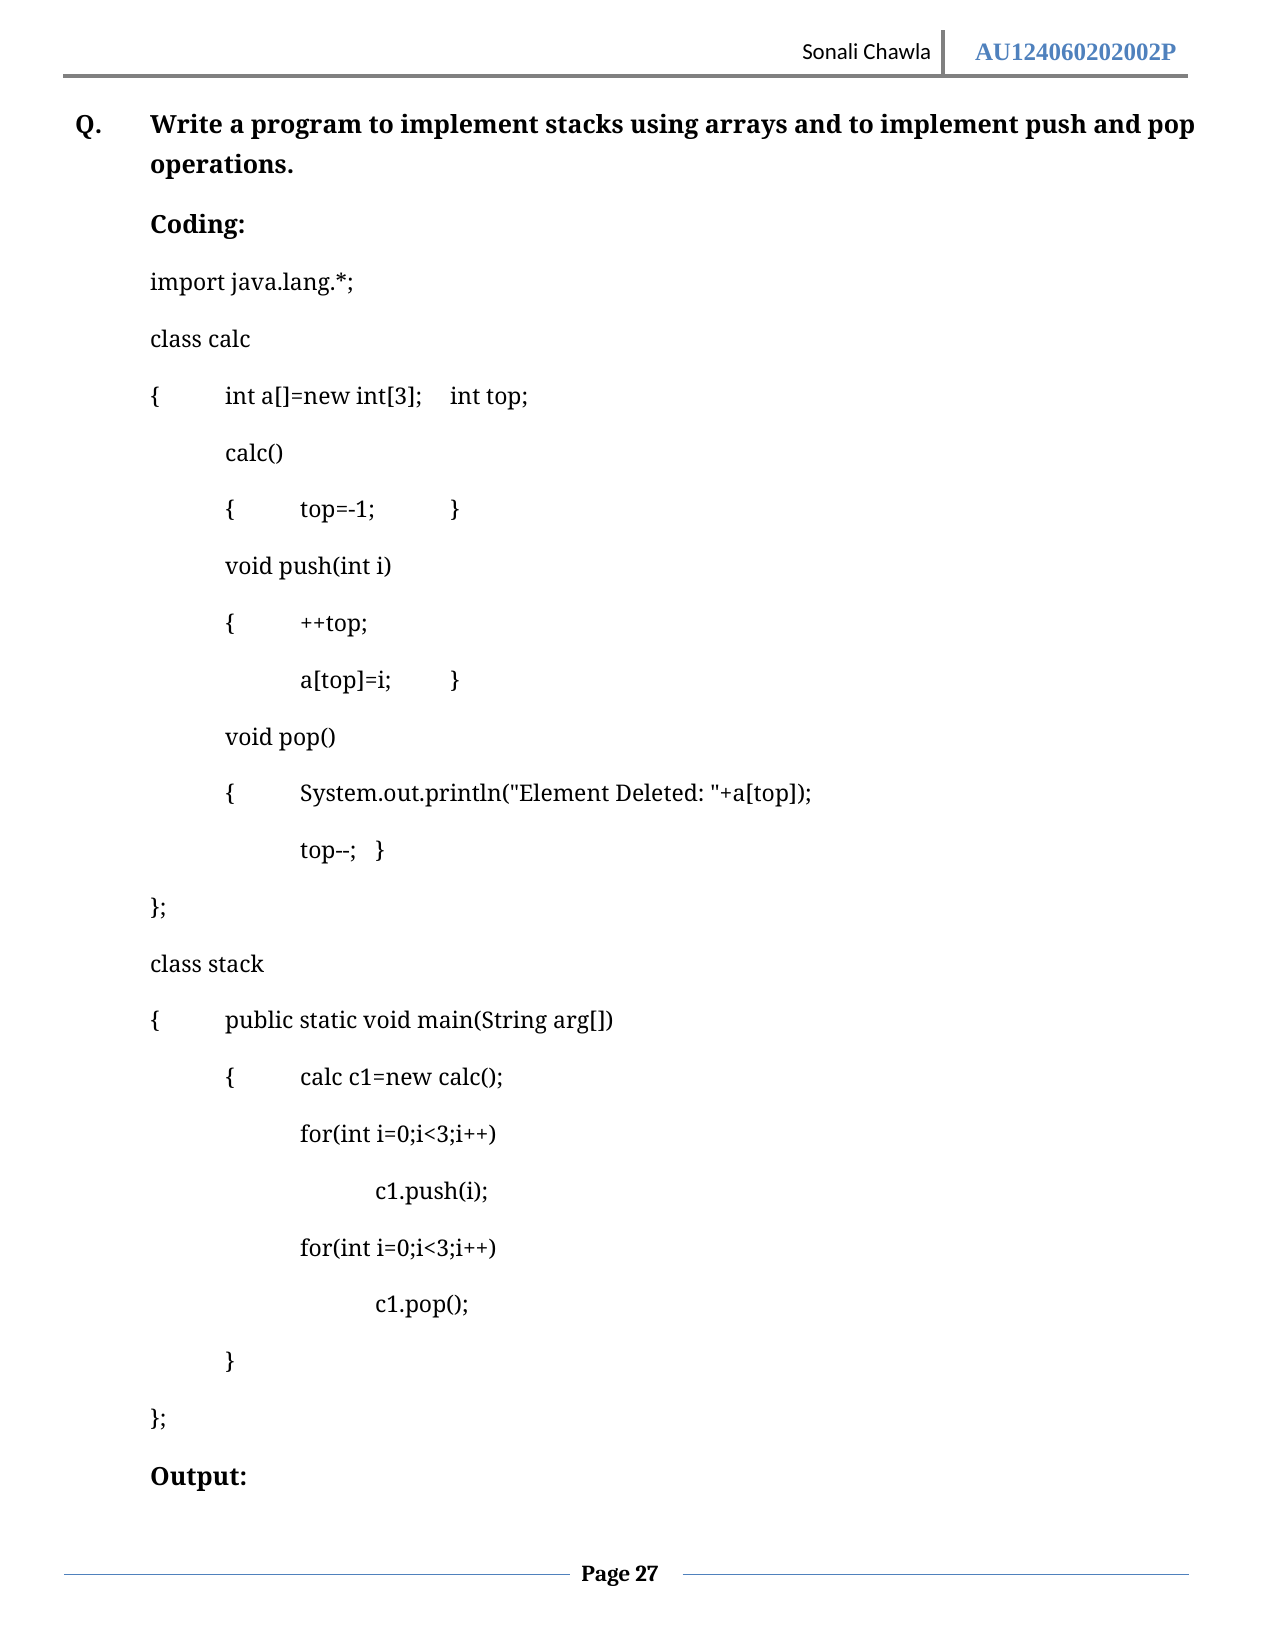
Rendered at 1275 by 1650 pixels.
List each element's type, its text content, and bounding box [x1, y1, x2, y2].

text c1.push(i); [150, 1175, 1200, 1206]
text }; [150, 1402, 1200, 1433]
text { System.out.println("Element Deleted: "+a[top]); [150, 777, 1200, 808]
text Q. Write a program to implement stacks using arrays and to implement push and pop operations. [75, 107, 1200, 180]
text Output: [150, 1458, 1200, 1493]
text { int a[]=new int[3]; int top; [150, 380, 1200, 411]
text calc() [150, 437, 1200, 468]
text for(int i=0;i<3;i++) [150, 1231, 1200, 1263]
text import java.lang.*; [150, 266, 1200, 298]
text { public static void main(String arg[]) [150, 1004, 1200, 1036]
text } [150, 1345, 1200, 1376]
text class stack [150, 948, 1200, 979]
text for(int i=0;i<3;i++) [150, 1118, 1200, 1149]
text { ++top; [150, 607, 1200, 638]
text top--; } [150, 834, 1200, 865]
text c1.pop(); [150, 1288, 1200, 1319]
text Coding: [75, 206, 1200, 240]
text { calc c1=new calc(); [150, 1061, 1200, 1092]
text void pop() [150, 721, 1200, 752]
text a[top]=i; } [150, 664, 1200, 695]
text class calc [150, 323, 1200, 354]
text { top=-1; } [150, 493, 1200, 525]
text }; [150, 891, 1200, 922]
text void push(int i) [150, 550, 1200, 581]
